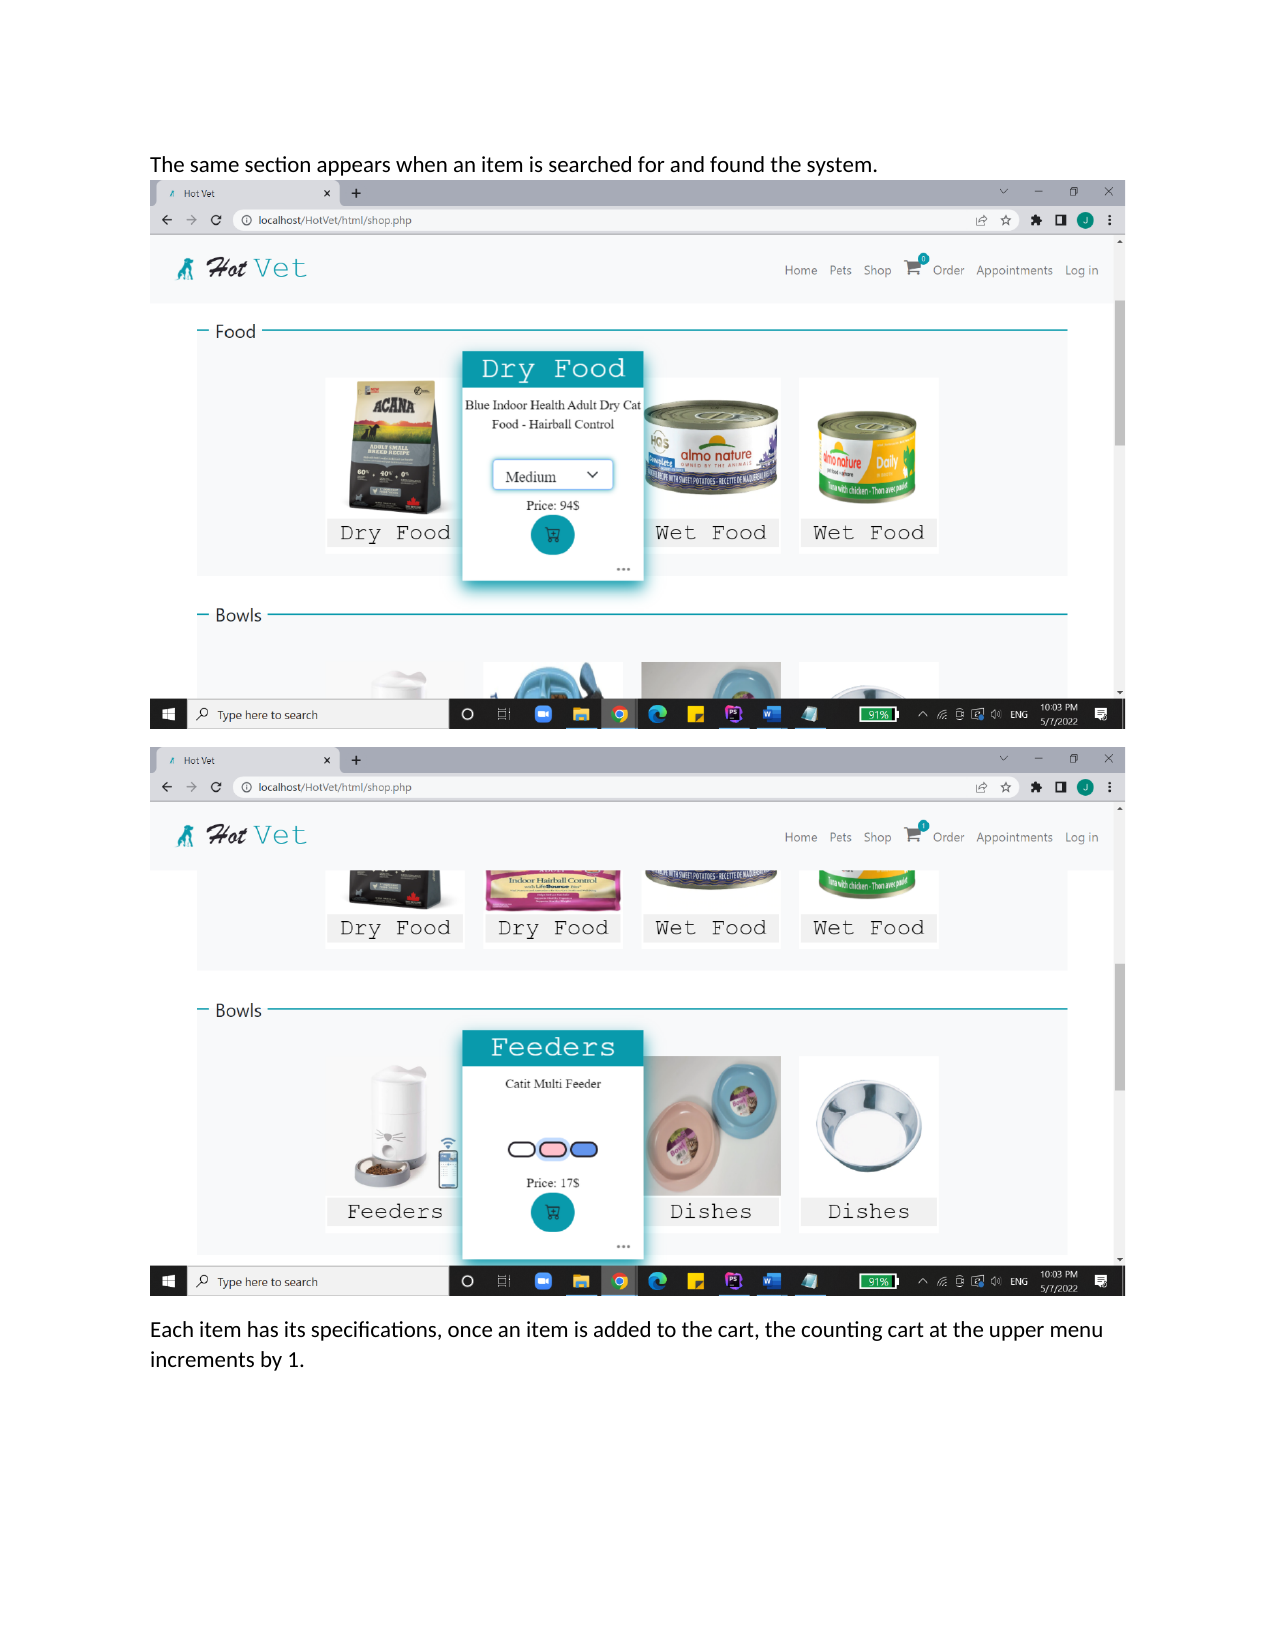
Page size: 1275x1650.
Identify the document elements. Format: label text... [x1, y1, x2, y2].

text Each item has its specifications, once an item is added to the cart, the counting cart at the upper menu increments by 1. [150, 1315, 1125, 1373]
text The same section appears when an item is searched for and found the system. [150, 150, 1125, 180]
picture [150, 180, 1125, 729]
picture [150, 747, 1125, 1296]
